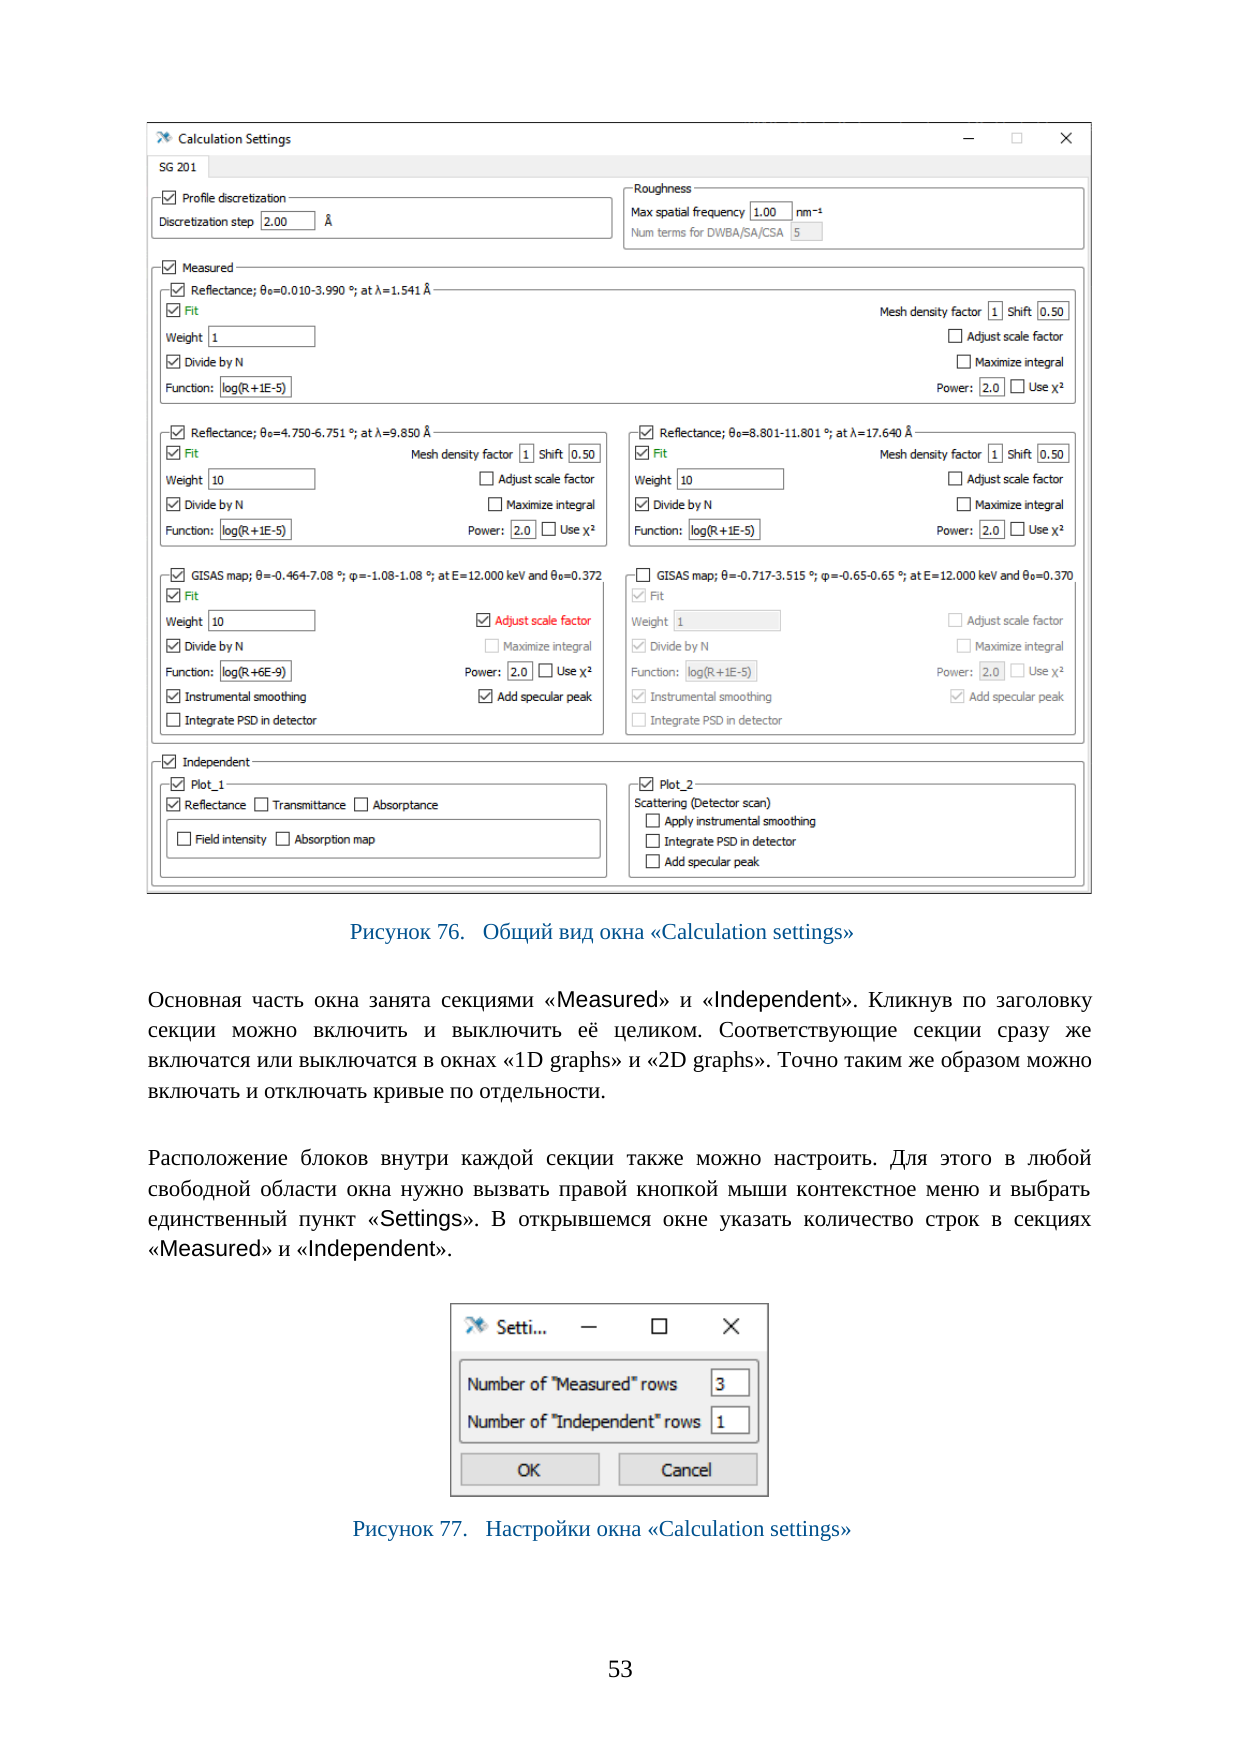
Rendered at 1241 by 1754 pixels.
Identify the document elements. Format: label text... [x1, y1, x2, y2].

picture [450, 1303, 769, 1497]
text Основная часть окна занята секциями «Measured» и «Independent». Кликнув по заголовку секции можно включить и выключить её целиком. Соответствующие секции сразу же включатся или выключатся в окнах «1D graphs» и «2D graphs». Точно таким же образом можно включать и отключать кривые по отдельности. [148, 986, 1093, 1103]
text Расположение блоков внутри каждой секции также можно настроить. Для этого в любой свободной области окна нужно вызвать правой кнопкой мыши контекстное меню и выбрать единственный пункт «Settings». В открывшемся окне указать количество строк в секциях «Measured» и «Independent». [148, 1144, 1093, 1262]
picture [146, 122, 1092, 894]
